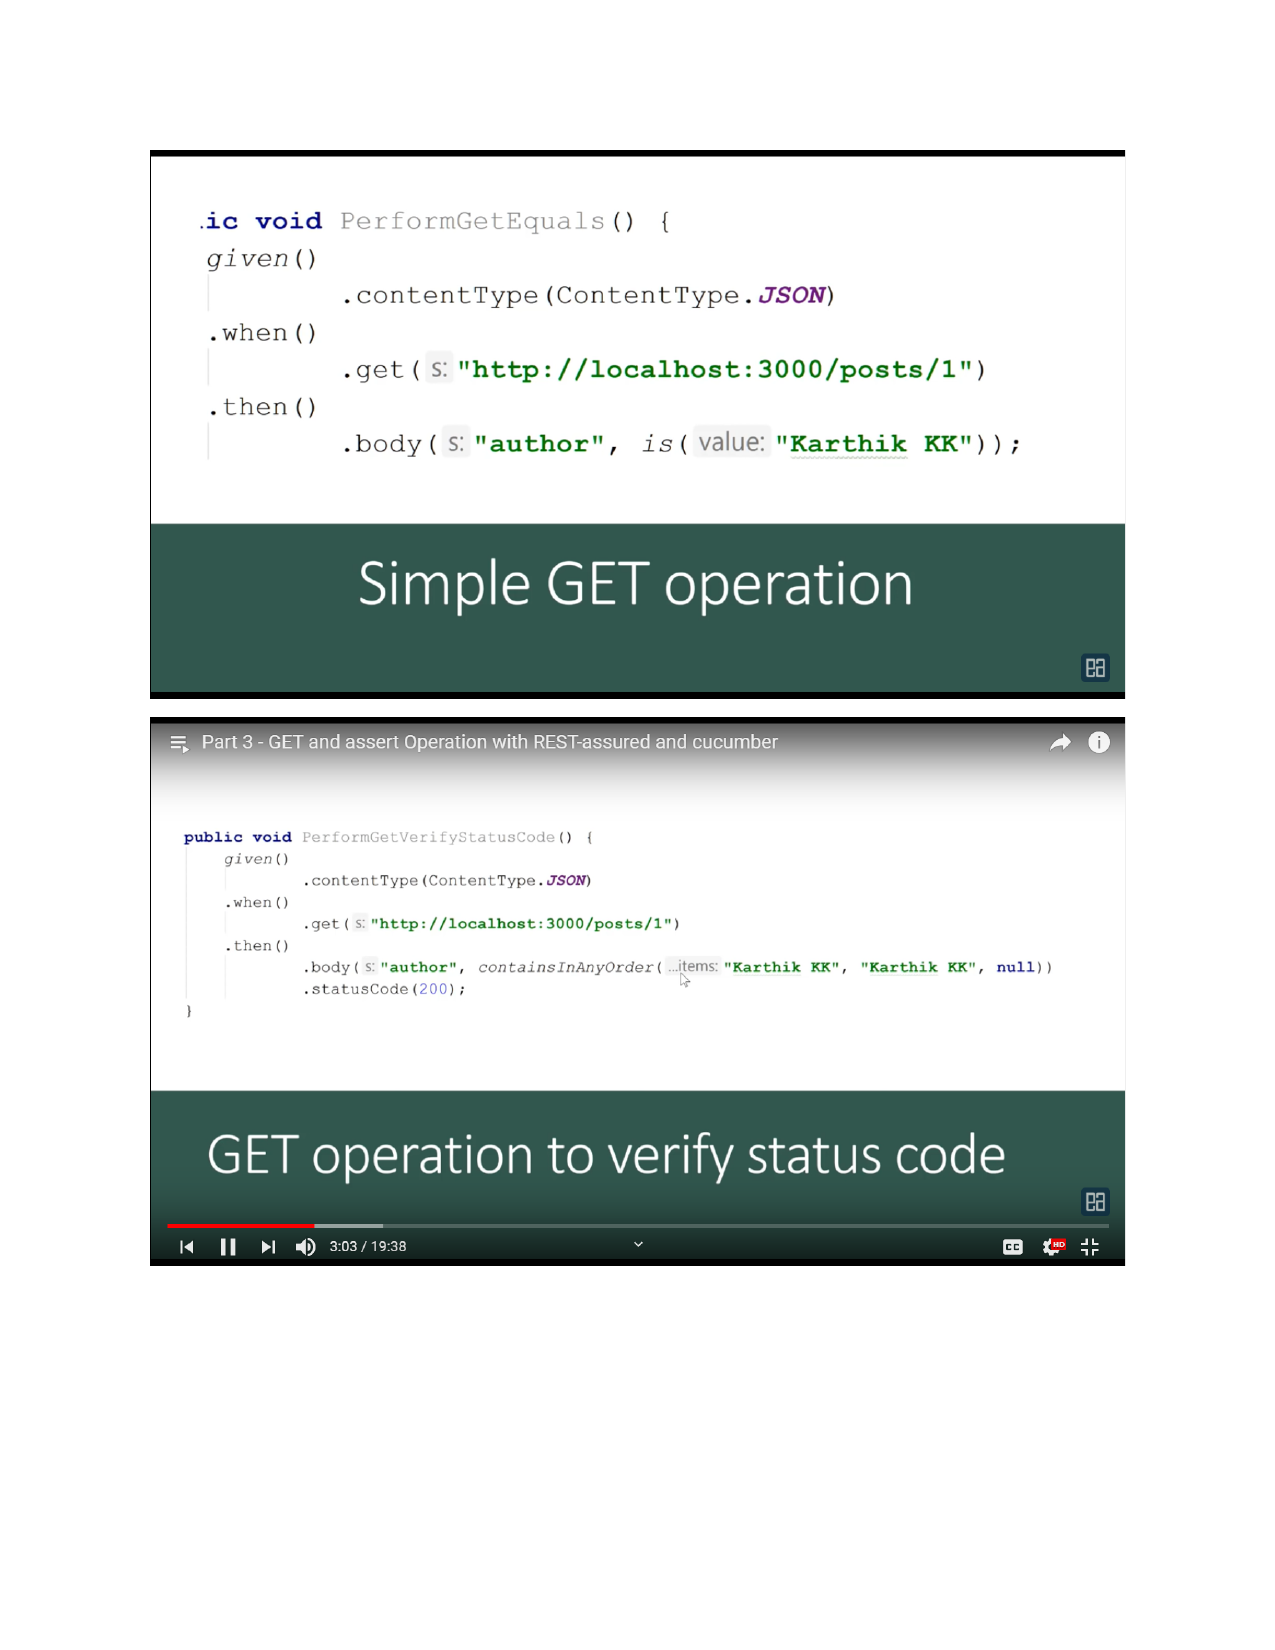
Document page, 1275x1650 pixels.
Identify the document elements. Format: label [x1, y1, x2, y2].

picture [150, 717, 1125, 1266]
picture [150, 150, 1125, 699]
